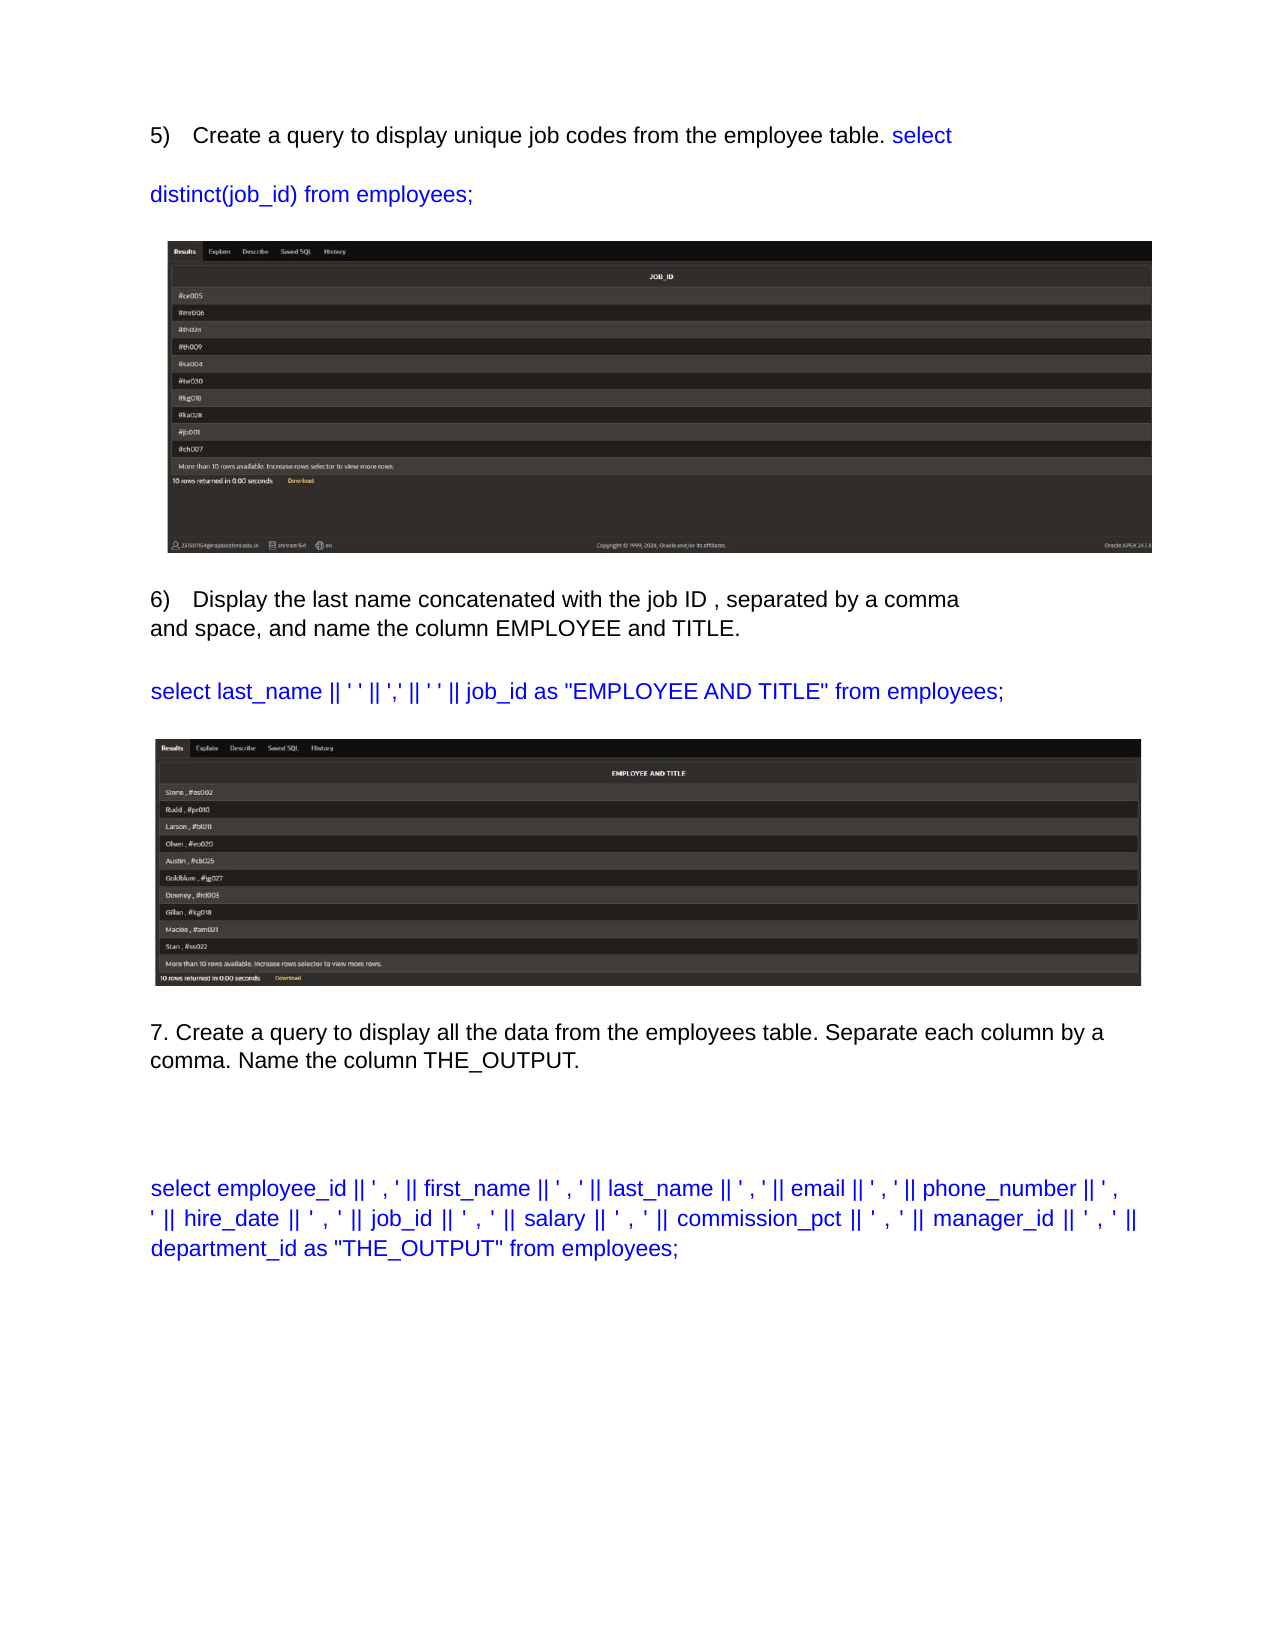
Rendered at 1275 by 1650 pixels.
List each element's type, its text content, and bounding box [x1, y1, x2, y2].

text ' || hire_date || ' , ' || job_id || ' , ' || salary || ' , ' || commission_pct || ' , ' || manager_id || ' , ' || department_id as "THE_OUTPUT" from employees; [150, 1205, 1140, 1262]
text select last_name || ' ' || ',' || ' ' || job_id as "EMPLOYEE AND TITLE" from employees; [151, 678, 1140, 704]
text select employee_id || ' , ' || first_name || ' , ' || last_name || ' , ' || email || ' , ' || phone_number || ' , [151, 1175, 1140, 1201]
text 7. Create a query to display all the data from the employees table. Separate each column by a comma. Name the column THE_OUTPUT. [150, 1018, 1129, 1074]
picture [155, 739, 1142, 986]
picture [167, 241, 1152, 553]
list Display the last name concatenated with the job ID , separated by a comma and space, and name the column EMPLOYEE and TITLE. [150, 586, 962, 642]
list Create a query to display unique job codes from the employee table. select distinct(job_id) from employees; [150, 122, 962, 209]
